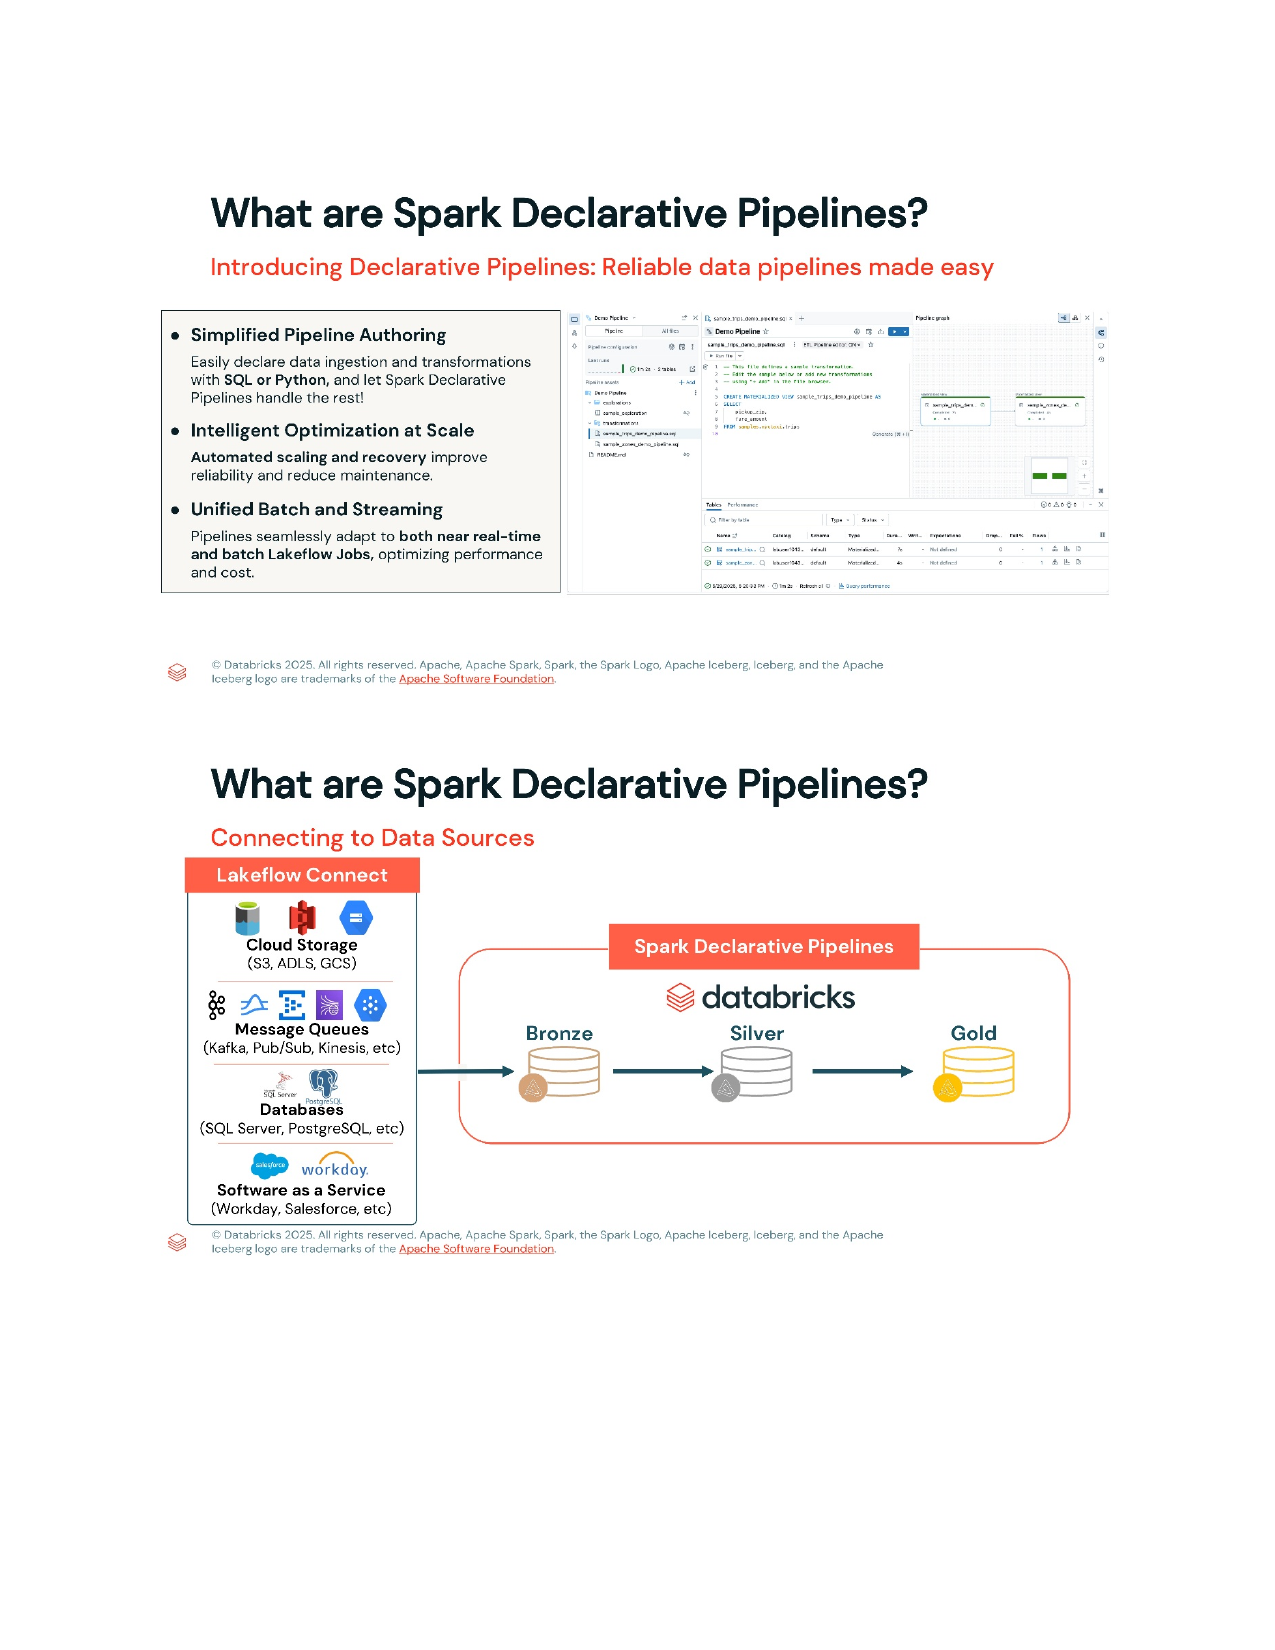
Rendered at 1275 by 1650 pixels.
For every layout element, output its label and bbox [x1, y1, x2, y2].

picture [150, 720, 1125, 1269]
picture [150, 150, 1125, 699]
